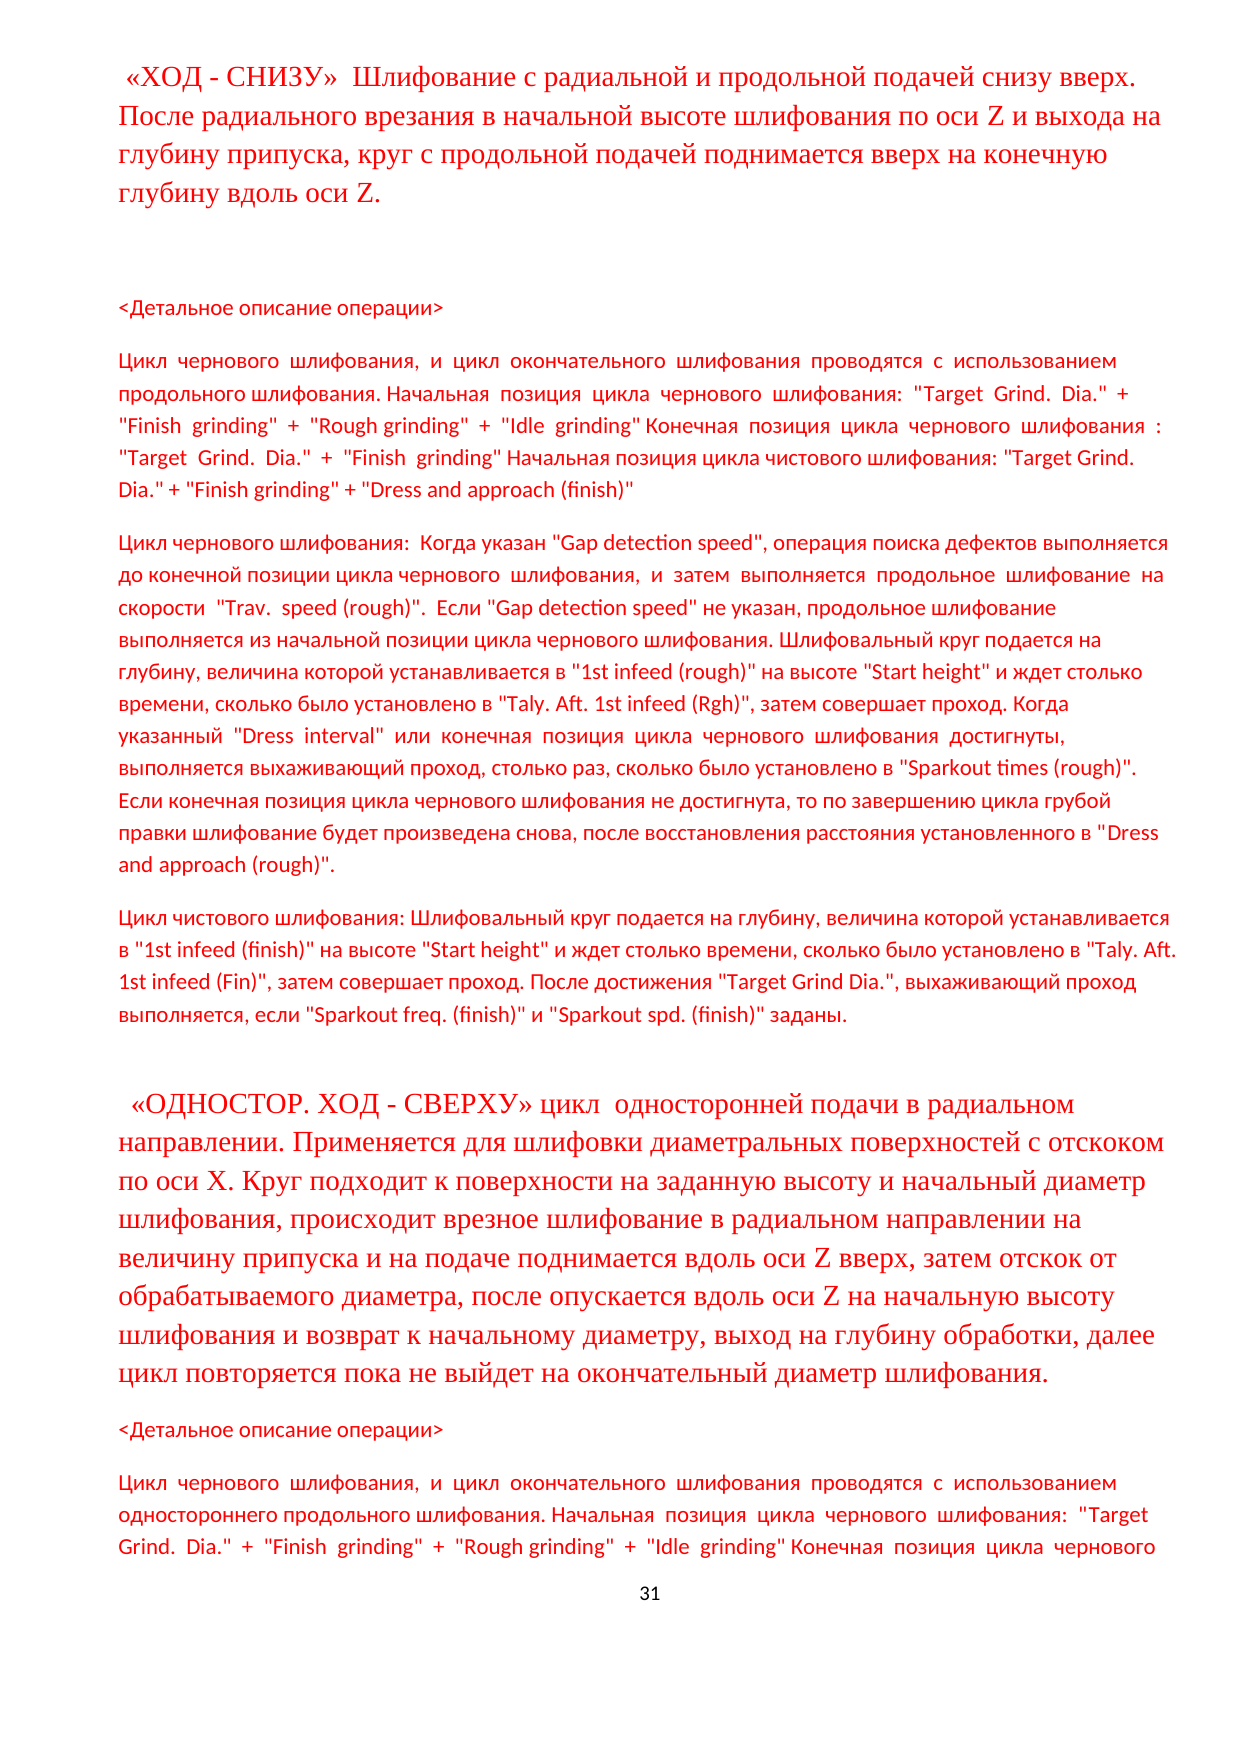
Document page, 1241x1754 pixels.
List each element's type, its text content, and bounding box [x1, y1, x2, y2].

text «ОДНОСТОР. ХОД - СВЕРХУ» цикл односторонней подачи в радиальном направлении. Применяется для шлифовки диаметральных поверхностей с отскоком по оси X. Круг подходит к поверхности на заданную высоту и начальный диаметр шлифования, происходит врезное шлифование в радиальном направлении на величину припуска и на подаче поднимается вдоль оси Z вверх, затем отскок от обрабатываемого диаметра, после опускается вдоль оси Z на начальную высоту шлифования и возврат к начальному диаметру, выход на глубину обработки, далее цикл повторяется пока не выйдет на окончательный диаметр шлифования. [118, 1053, 1181, 1389]
text Цикл чернового шлифования, и цикл окончательного шлифования проводятся с использованием продольного шлифования. Начальная позиция цикла чернового шлифования: "Target Grind. Dia." + "Finish grinding" + "Rough grinding" + "Idle grinding" Конечная позиция цикла чернового шлифования : "Target Grind. Dia." + "Finish grinding" Начальная позиция цикла чистового шлифования: "Target Grind. Dia." + "Finish grinding" + "Dress and approach (finish)" [118, 346, 1181, 503]
text <Детальное описание операции> [118, 293, 1181, 321]
text «ХОД - СНИЗУ» Шлифование с радиальной и продольной подачей снизу вверх. После радиального врезания в начальной высоте шлифования по оси Z и выхода на глубину припуска, круг с продольной подачей поднимается вверх на конечную глубину вдоль оси Z. [118, 59, 1181, 208]
text Цикл чистового шлифования: Шлифовальный круг подается на глубину, величина которой устанавливается в "1st infeed (finish)" на высоте "Start height" и ждет столько времени, сколько было установлено в "Taly. Aft. 1st infeed (Fin)", затем совершает проход. После достижения "Target Grind Dia.", выхаживающий проход выполняется, если "Sparkout freq. (finish)" и "Sparkout spd. (finish)" заданы. [118, 903, 1181, 1028]
text <Детальное описание операции> [118, 1415, 1181, 1443]
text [118, 1468, 1181, 1560]
text Цикл чернового шлифования: Когда указан "Gap detection speed", операция поиска дефектов выполняется до конечной позиции цикла чернового шлифования, и затем выполняется продольное шлифование на скорости "Trav. speed (rough)". Если "Gap detection speed" не указан, продольное шлифование выполняется из начальной позиции цикла чернового шлифования. Шлифовальный круг подается на глубину, величина которой устанавливается в "1st infeed (rough)" на высоте "Start height" и ждет столько времени, сколько было установлено в "Taly. Aft. 1st infeed (Rgh)", затем совершает проход. Когда указанный "Dress interval" или конечная позиция цикла чернового шлифования достигнуты, выполняется выхаживающий проход, столько раз, сколько было установлено в "Sparkout times (rough)". Если конечная позиция цикла чернового шлифования не достигнута, то по завершению цикла грубой правки шлифование будет произведена снова, после восстановления расстояния установленного в "Dress and approach (rough)". [118, 528, 1181, 878]
